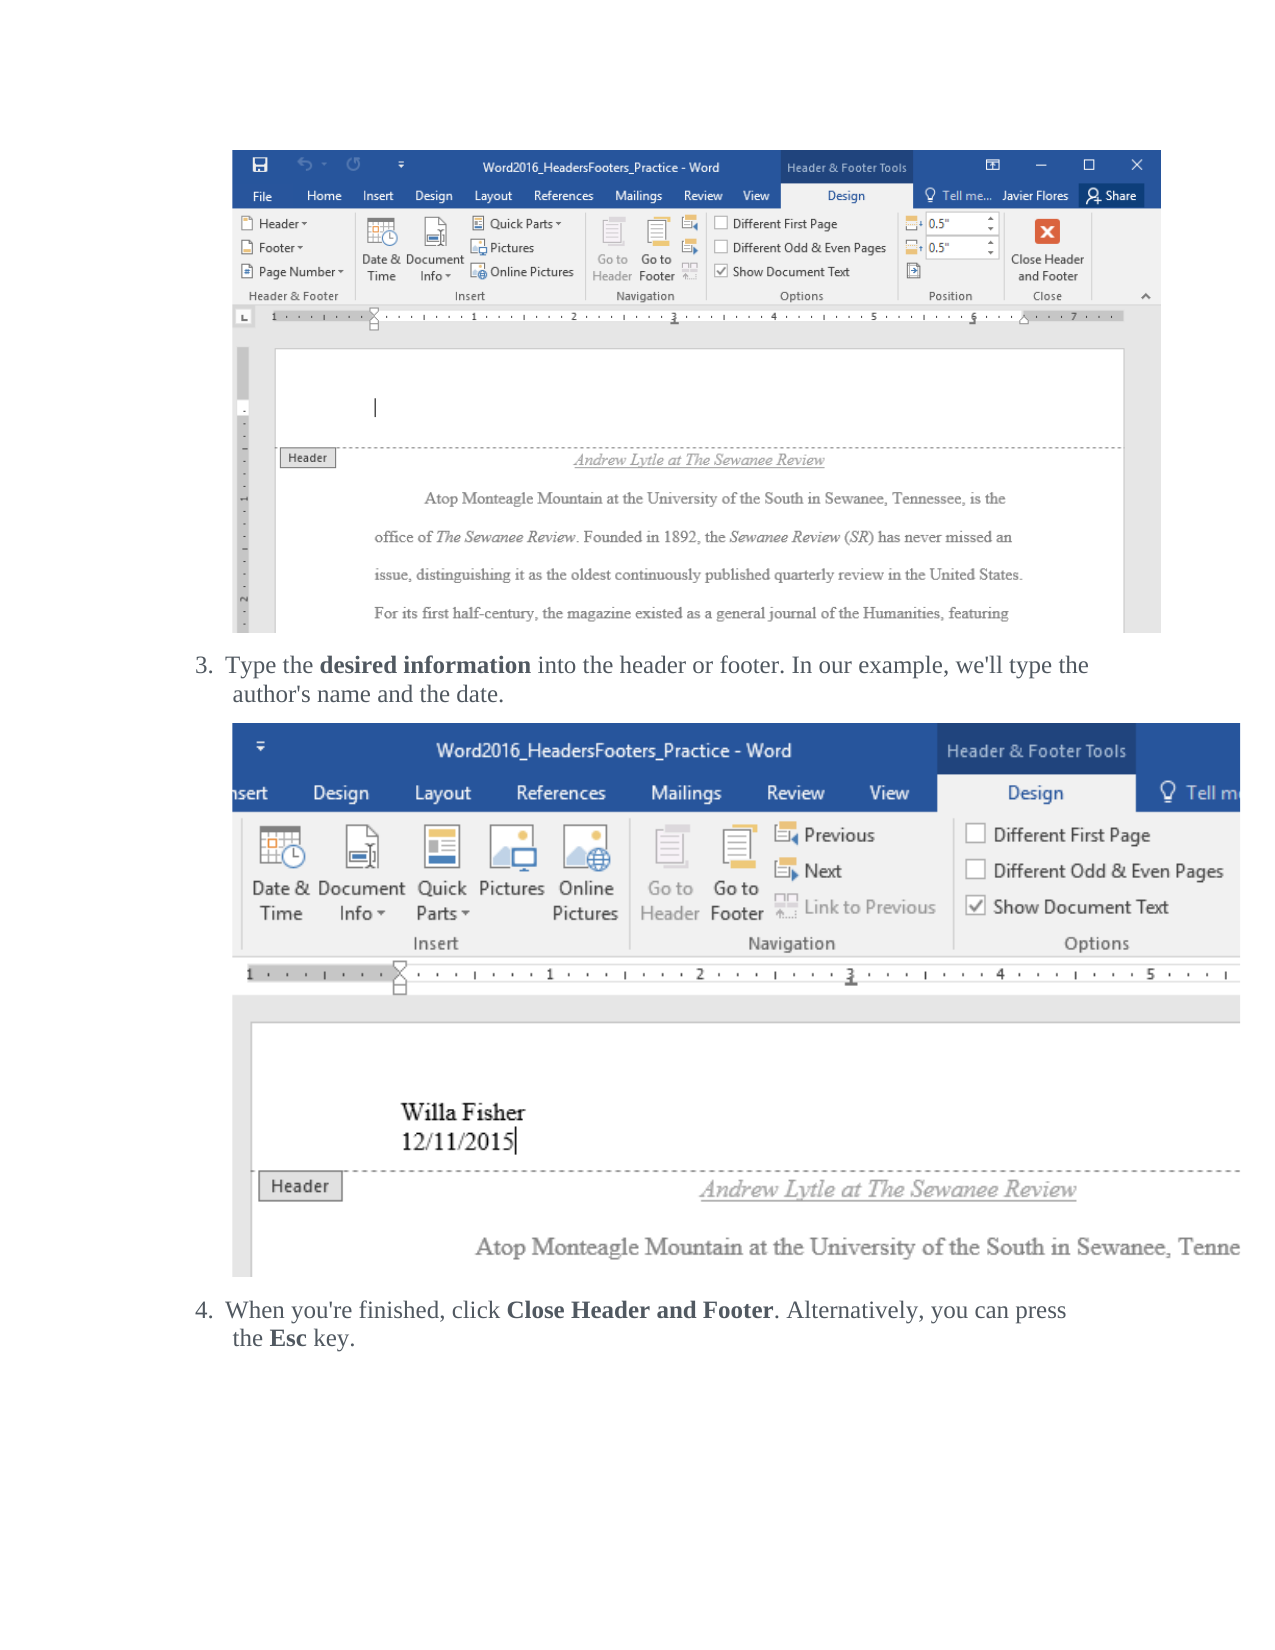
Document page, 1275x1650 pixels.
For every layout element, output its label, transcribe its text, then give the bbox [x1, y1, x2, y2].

picture [232, 150, 1161, 633]
list When you're finished, click Close Header and Footer. Alternatively, you can press the Esc key. [195, 1295, 1125, 1352]
picture [232, 723, 1241, 1277]
list Type the desired information into the header or footer. In our example, we'll type the author's name and the date. [195, 651, 1125, 708]
